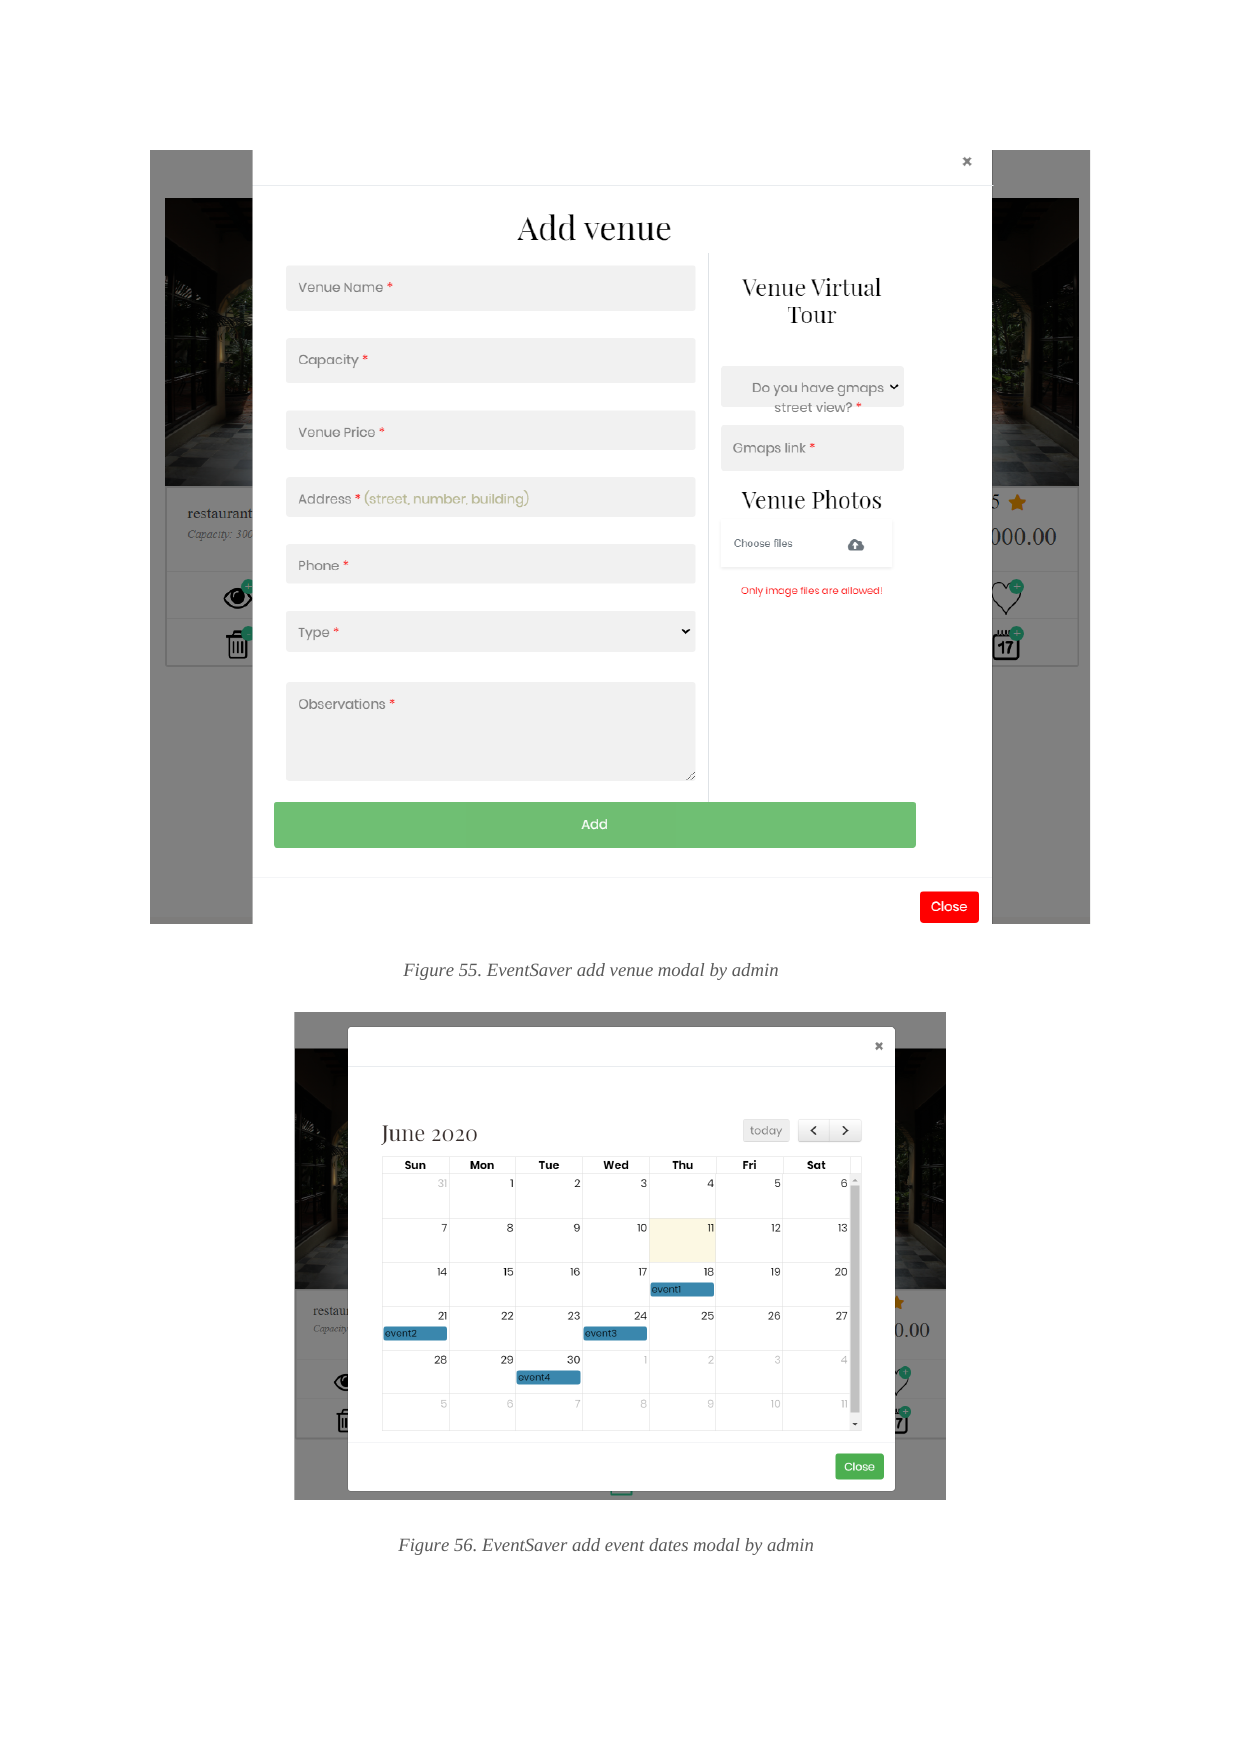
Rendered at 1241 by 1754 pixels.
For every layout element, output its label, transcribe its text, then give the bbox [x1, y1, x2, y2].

text Figure 55. EventSaver add venue modal by admin [300, 959, 1090, 980]
picture [294, 1012, 946, 1500]
picture [150, 150, 1091, 924]
text Figure 56. EventSaver add event dates modal by admin [225, 1534, 1090, 1556]
